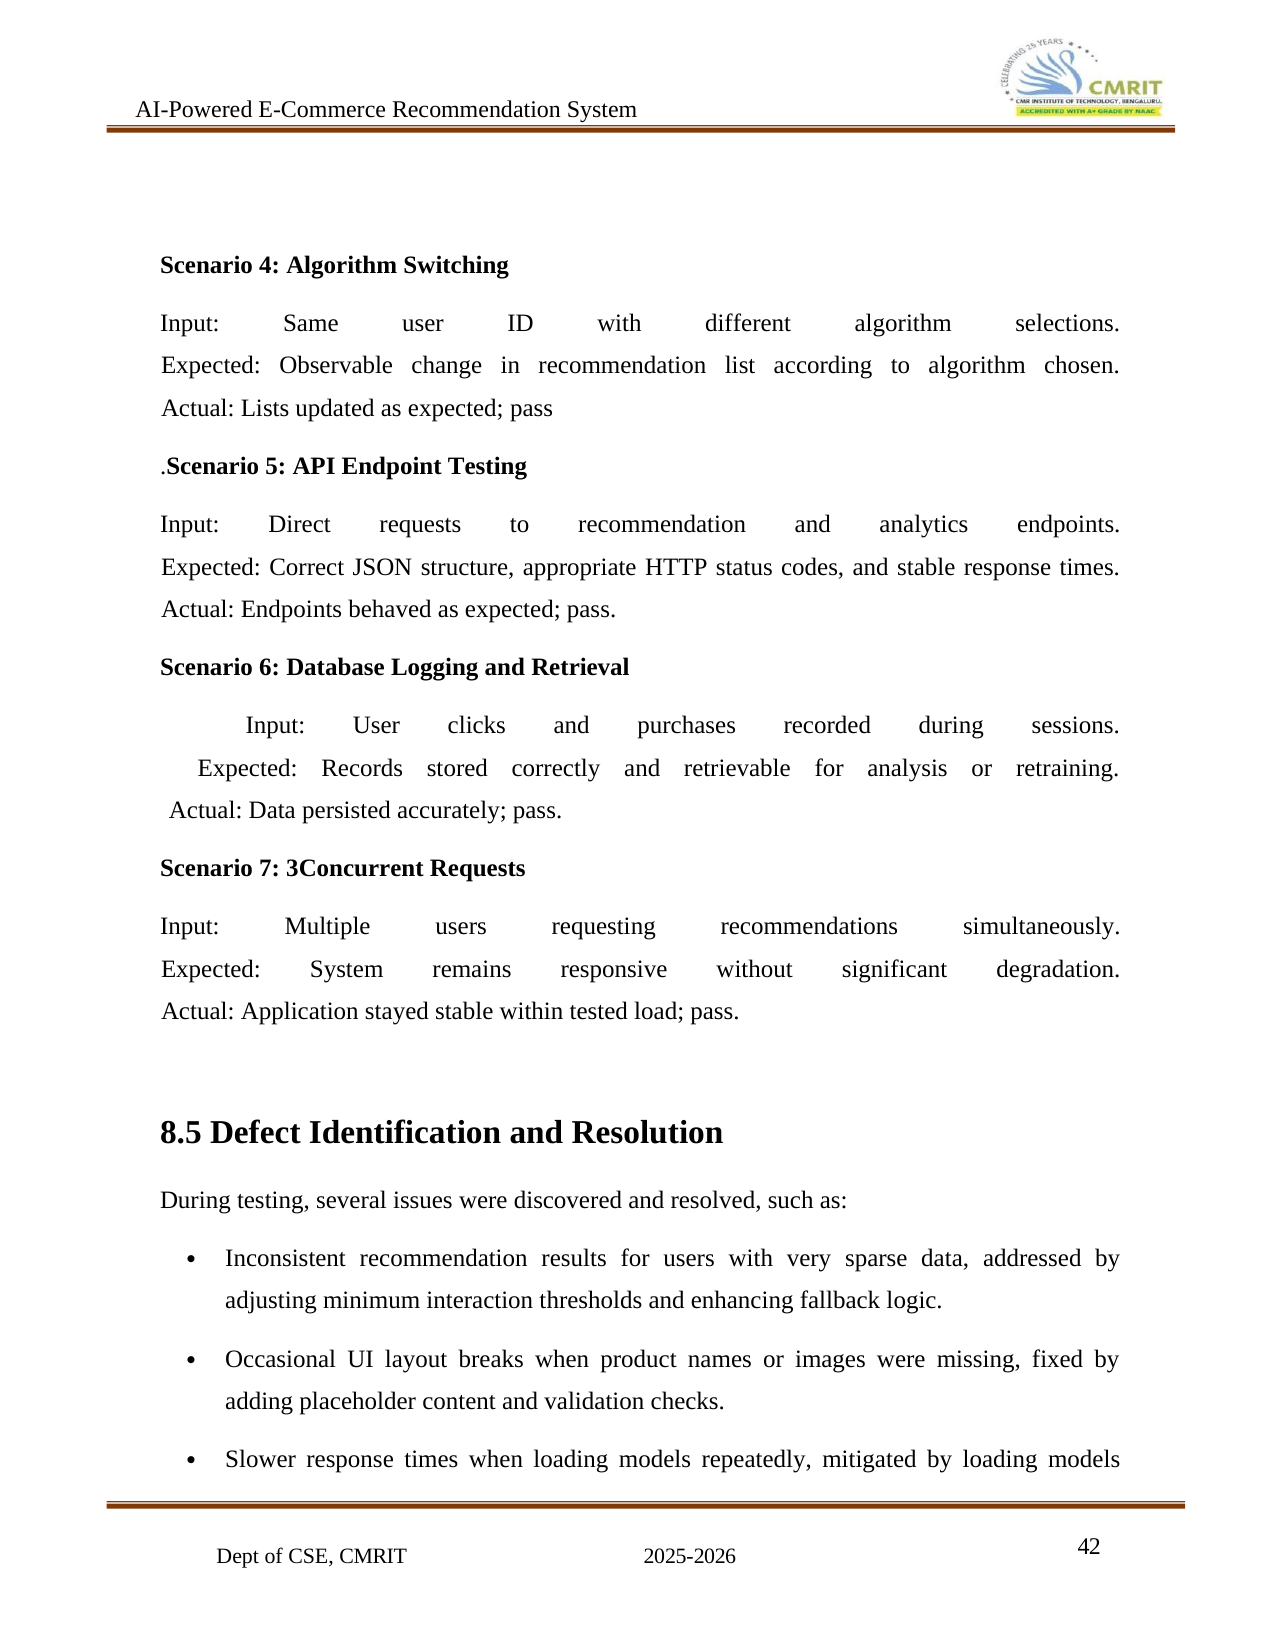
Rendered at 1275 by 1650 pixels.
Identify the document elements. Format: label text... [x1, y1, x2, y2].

text Scenario 7: 3Concurrent Requests [160, 853, 1121, 882]
list Inconsistent recommendation results for users with very sparse data, addressed by adjusting minimum interaction thresholds and enhancing fallback logic. [187, 1243, 1121, 1314]
text Input: User clicks and purchases recorded during sessions. Expected: Records stored correctly and retrievable for analysis or retraining. Actual: Data persisted accurately; pass. [150, 710, 1121, 823]
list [187, 1444, 1121, 1473]
text Input: Same user ID with different algorithm selections. Expected: Observable change in recommendation list according to algorithm chosen. Actual: Lists updated as expected; pass [160, 308, 1121, 421]
text .Scenario 5: API Endpoint Testing [160, 451, 1121, 480]
picture [996, 33, 1166, 120]
text During testing, several issues were discovered and resolved, such as: [160, 1185, 1121, 1214]
text Scenario 6: Database Logging and Retrieval [160, 652, 1121, 681]
text 8.5 Defect Identification and Resolution [160, 1112, 1121, 1151]
list Occasional UI layout breaks when product names or images were missing, fixed by adding placeholder content and validation checks. [187, 1344, 1121, 1415]
text Input: Direct requests to recommendation and analytics endpoints. Expected: Correct JSON structure, appropriate HTTP status codes, and stable response times. Actual: Endpoints behaved as expected; pass. [160, 509, 1121, 622]
text Scenario 4: Algorithm Switching [160, 250, 1121, 279]
text Input: Multiple users requesting recommendations simultaneously. Expected: System remains responsive without significant degradation. Actual: Application stayed stable within tested load; pass. [160, 911, 1121, 1024]
